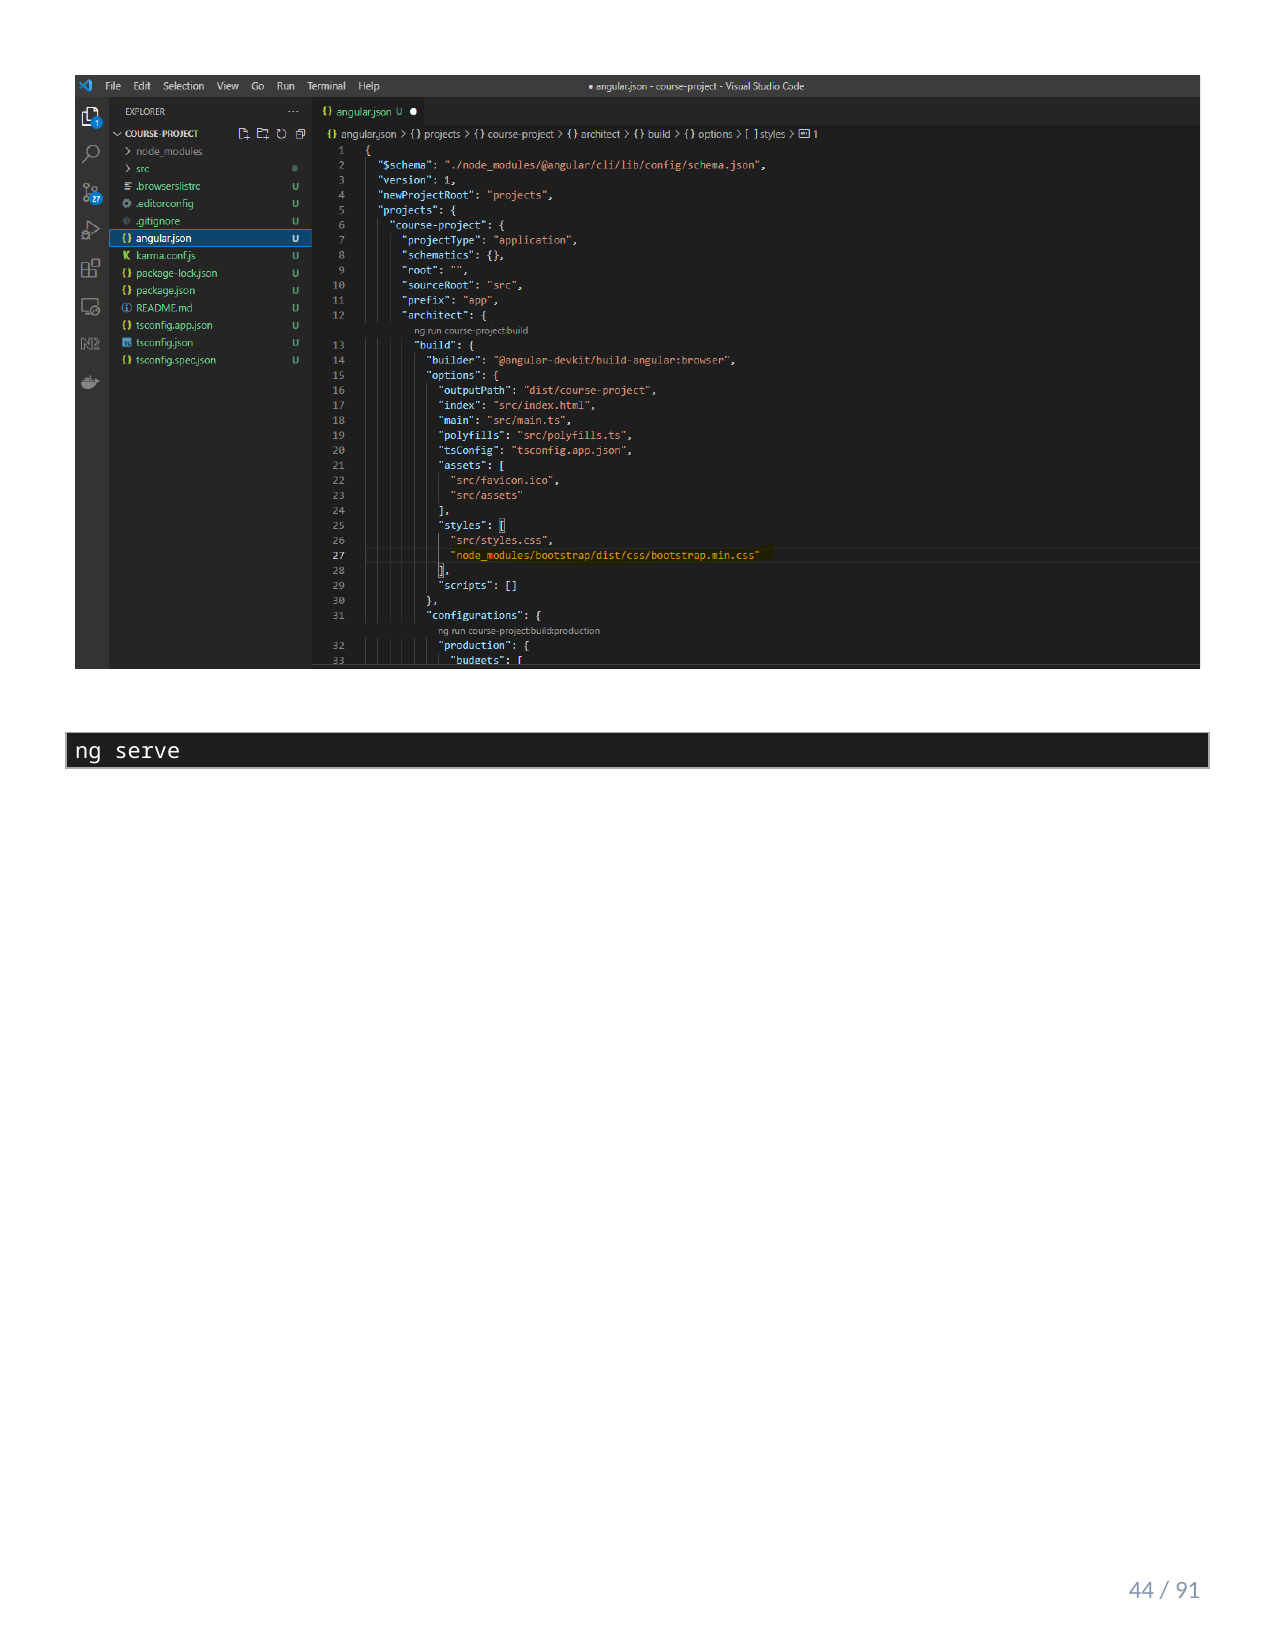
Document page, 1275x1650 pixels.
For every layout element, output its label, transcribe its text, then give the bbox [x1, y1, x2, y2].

picture [75, 75, 1200, 669]
text ng serve [67, 733, 1208, 767]
